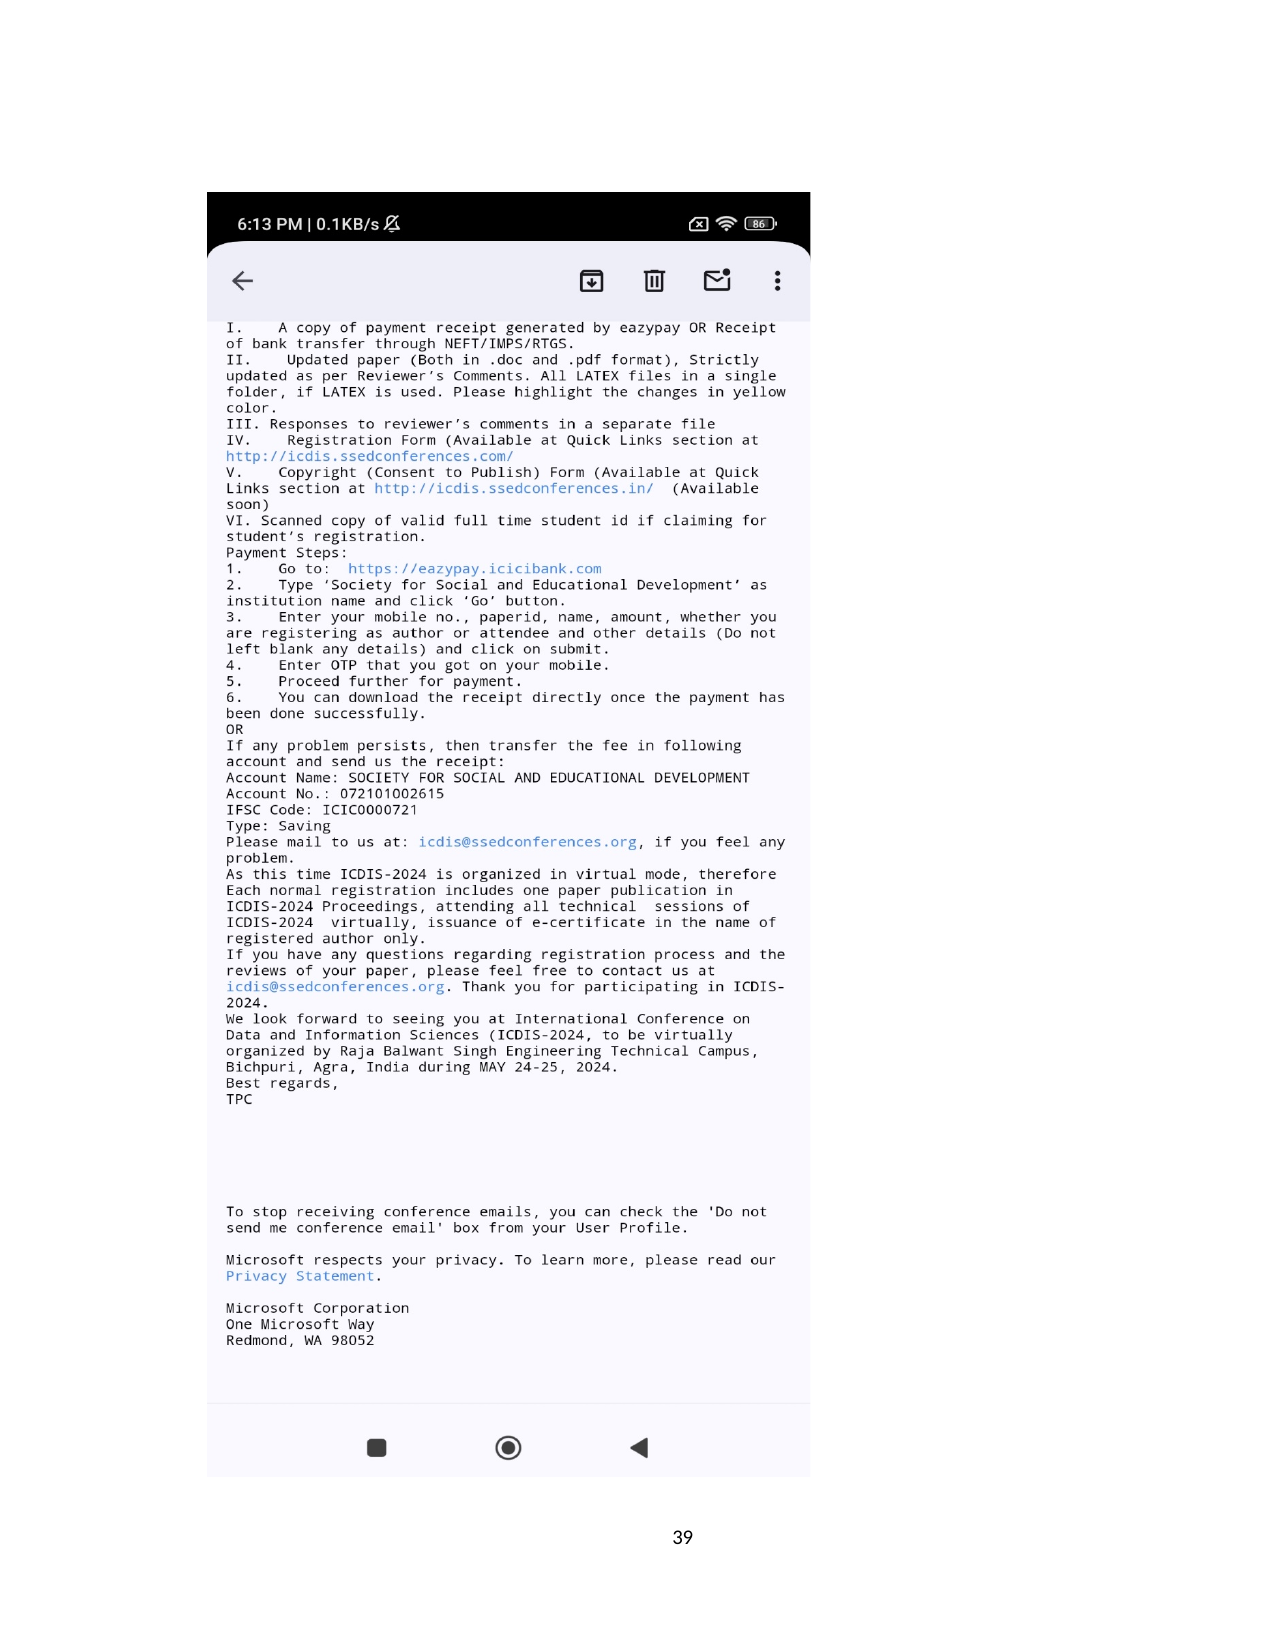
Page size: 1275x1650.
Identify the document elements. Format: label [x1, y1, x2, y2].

picture [207, 192, 811, 1477]
